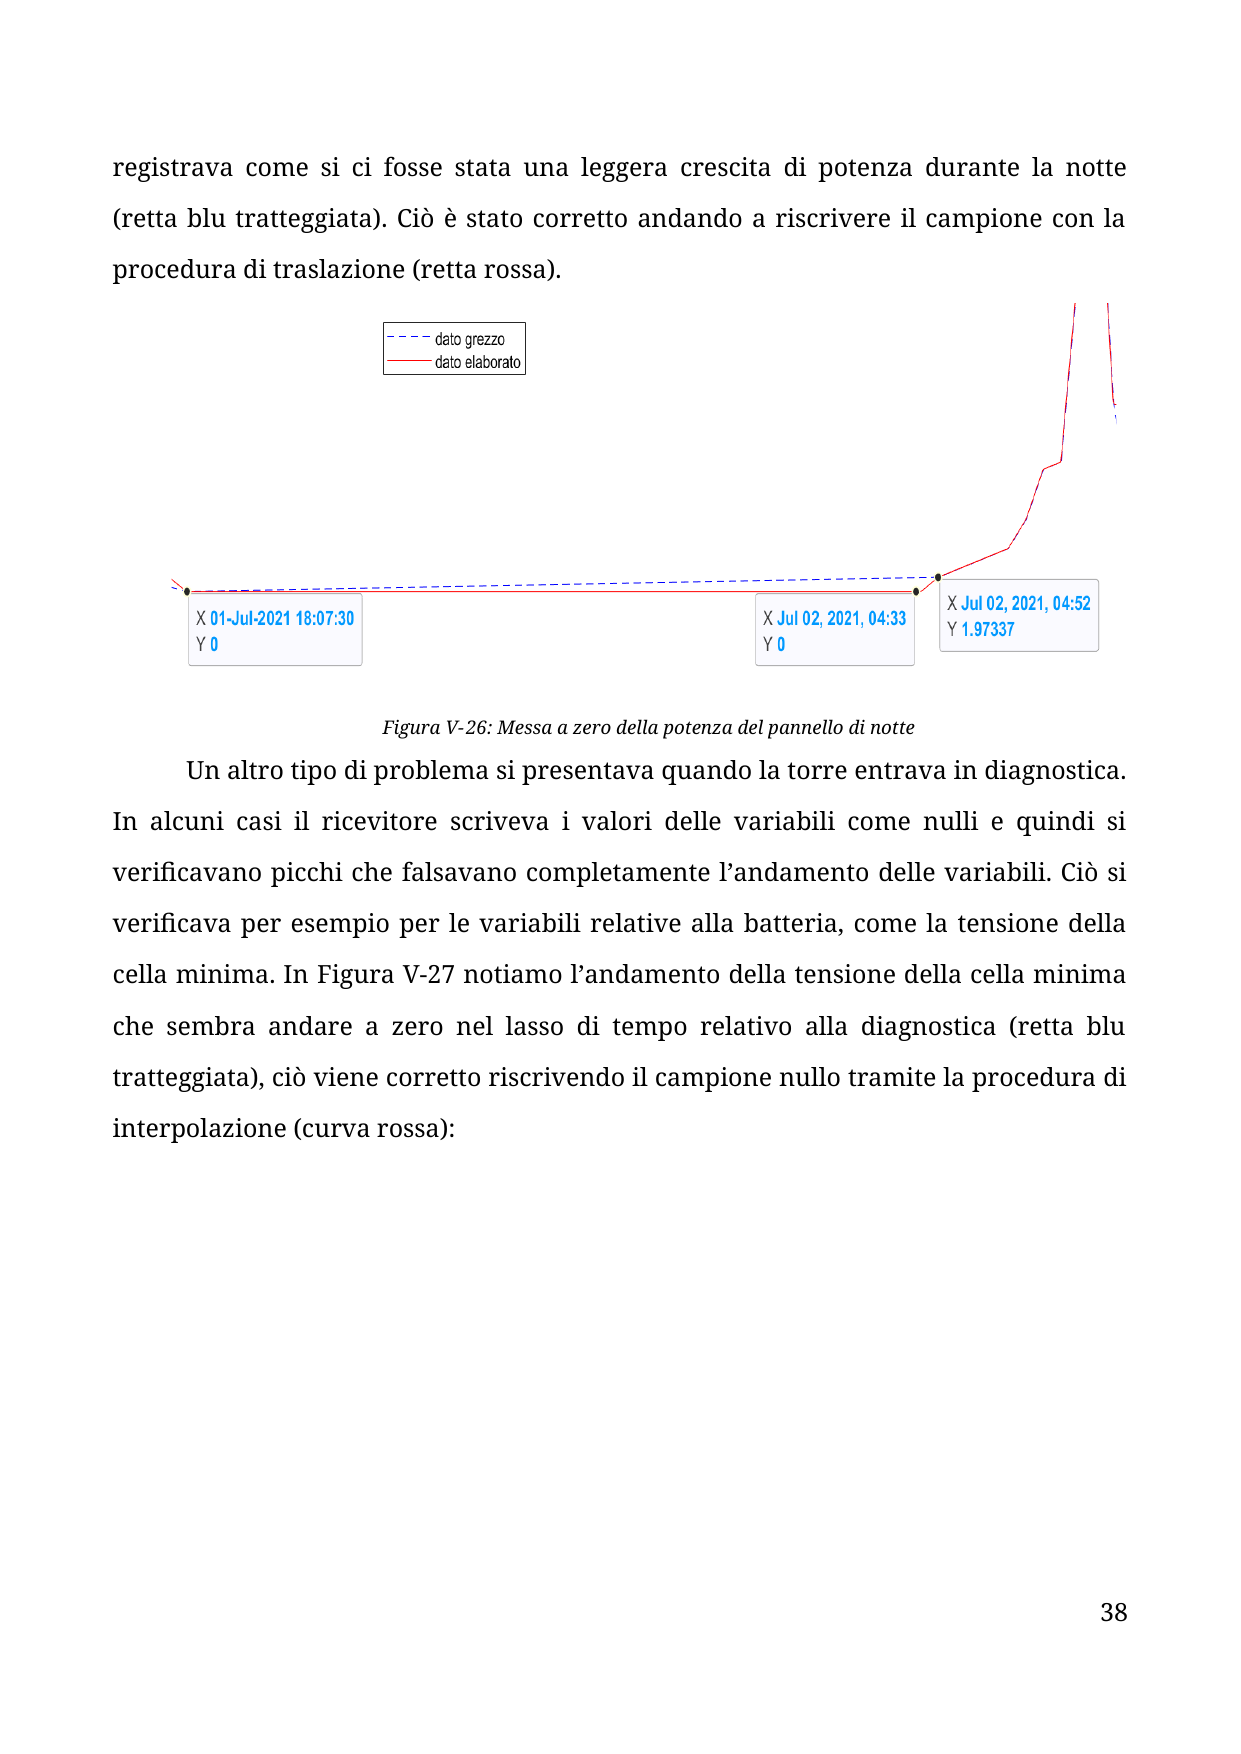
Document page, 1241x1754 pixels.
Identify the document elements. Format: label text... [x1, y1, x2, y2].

picture [171, 303, 1117, 698]
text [112, 150, 1128, 286]
